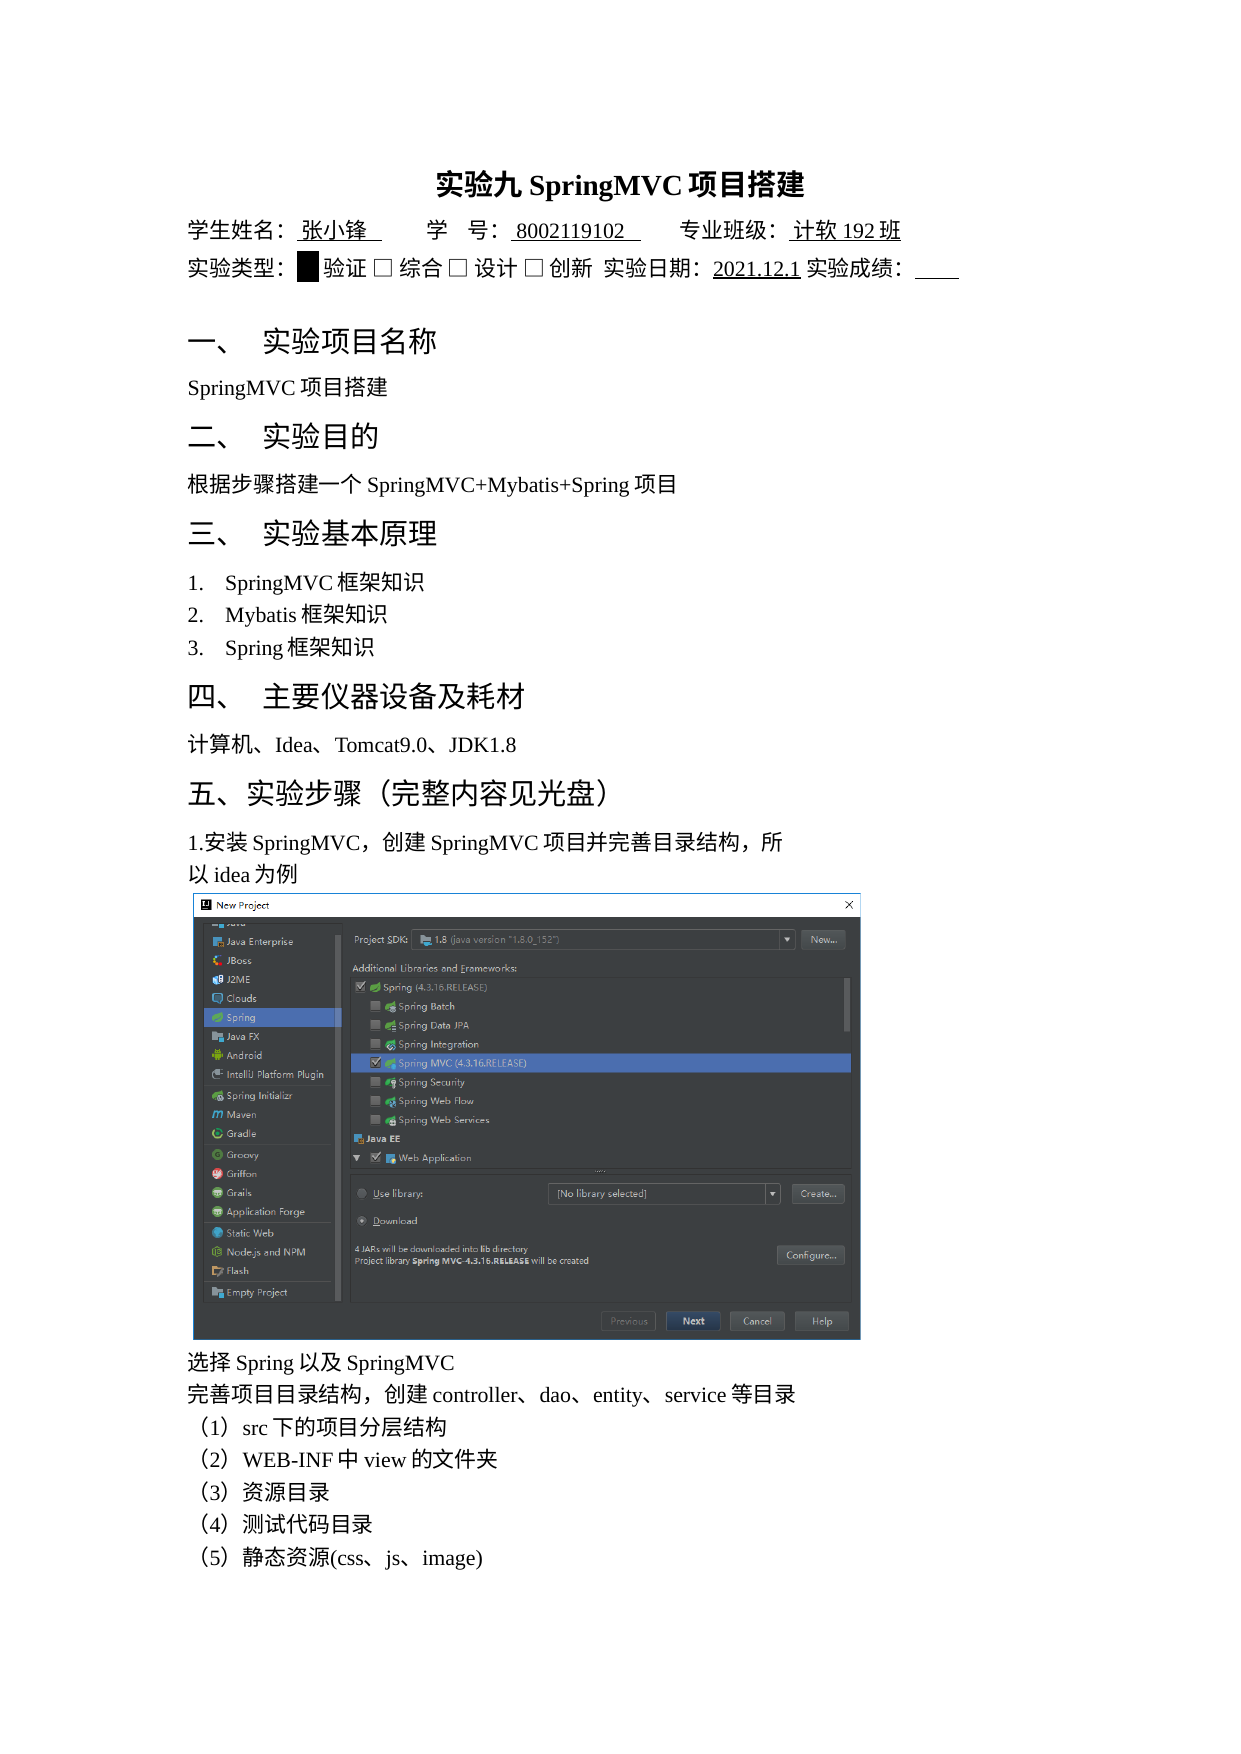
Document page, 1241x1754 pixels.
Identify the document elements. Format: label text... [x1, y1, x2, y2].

text 五、实验步骤（完整内容见光盘） [187, 759, 1053, 824]
list 实验目的 [187, 402, 1053, 467]
list SpringMVC框架知识 [187, 564, 1053, 597]
text SpringMVC项目搭建 [187, 369, 1053, 402]
text （3）资源目录 [187, 1474, 1053, 1507]
list Spring框架知识 [187, 629, 1053, 662]
text 选择Spring以及SpringMVC [187, 1344, 1053, 1377]
text 根据步骤搭建一个SpringMVC+Mybatis+Spring项目 [187, 467, 1053, 499]
list 实验基本原理 [187, 499, 1053, 564]
list 实验项目名称 [187, 319, 1087, 361]
text 学生姓名： 张小锋 学 号： 8002119102 专业班级： 计软192班 [187, 213, 1053, 244]
text （2）WEB-INF中view的文件夹 [187, 1442, 1053, 1474]
text （1）src下的项目分层结构 [187, 1409, 1053, 1442]
picture [193, 893, 861, 1340]
text 完善项目目录结构，创建controller、dao、entity、service等目录 [187, 1377, 1053, 1409]
text （5）静态资源(css、js、image) [187, 1539, 1053, 1572]
list 主要仪器设备及耗材 [187, 662, 1053, 727]
text 计算机、Idea、Tomcat9.0、JDK1.8 [187, 727, 1053, 759]
text 1.安装SpringMVC，创建SpringMVC项目并完善目录结构，所 [187, 824, 1053, 857]
list Mybatis框架知识 [187, 597, 1053, 629]
text （4）测试代码目录 [187, 1507, 1053, 1539]
text 实验九 SpringMVC项目搭建 [187, 162, 1053, 204]
text 以idea为例 [187, 857, 1053, 889]
text 实验类型：□ 验证 □ 综合 □ 设计 □ 创新 实验日期：2021.12.1 实验成绩： [319, 251, 1053, 282]
